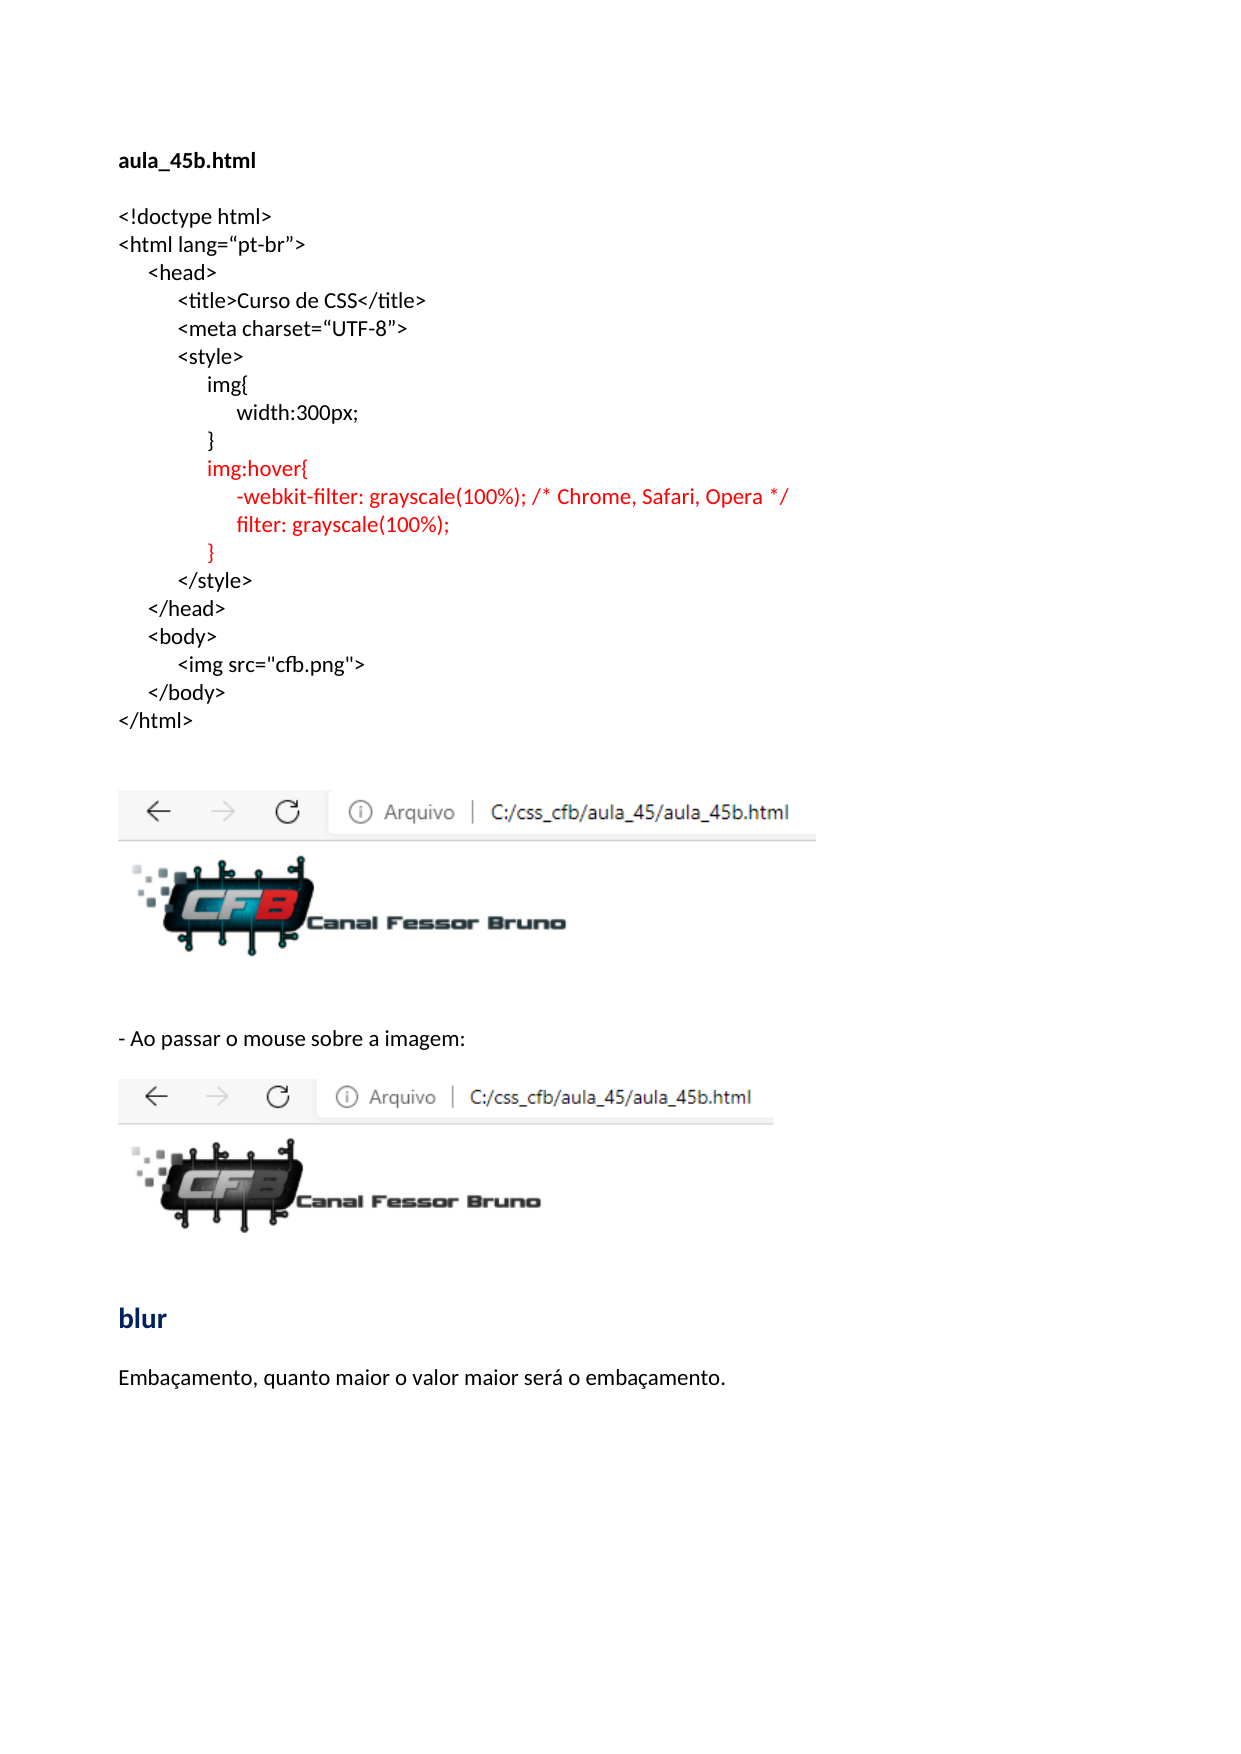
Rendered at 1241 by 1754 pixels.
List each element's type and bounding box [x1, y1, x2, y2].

picture [118, 1079, 774, 1244]
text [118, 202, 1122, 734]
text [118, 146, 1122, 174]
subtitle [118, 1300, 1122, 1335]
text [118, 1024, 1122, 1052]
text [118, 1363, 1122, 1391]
picture [118, 790, 816, 968]
